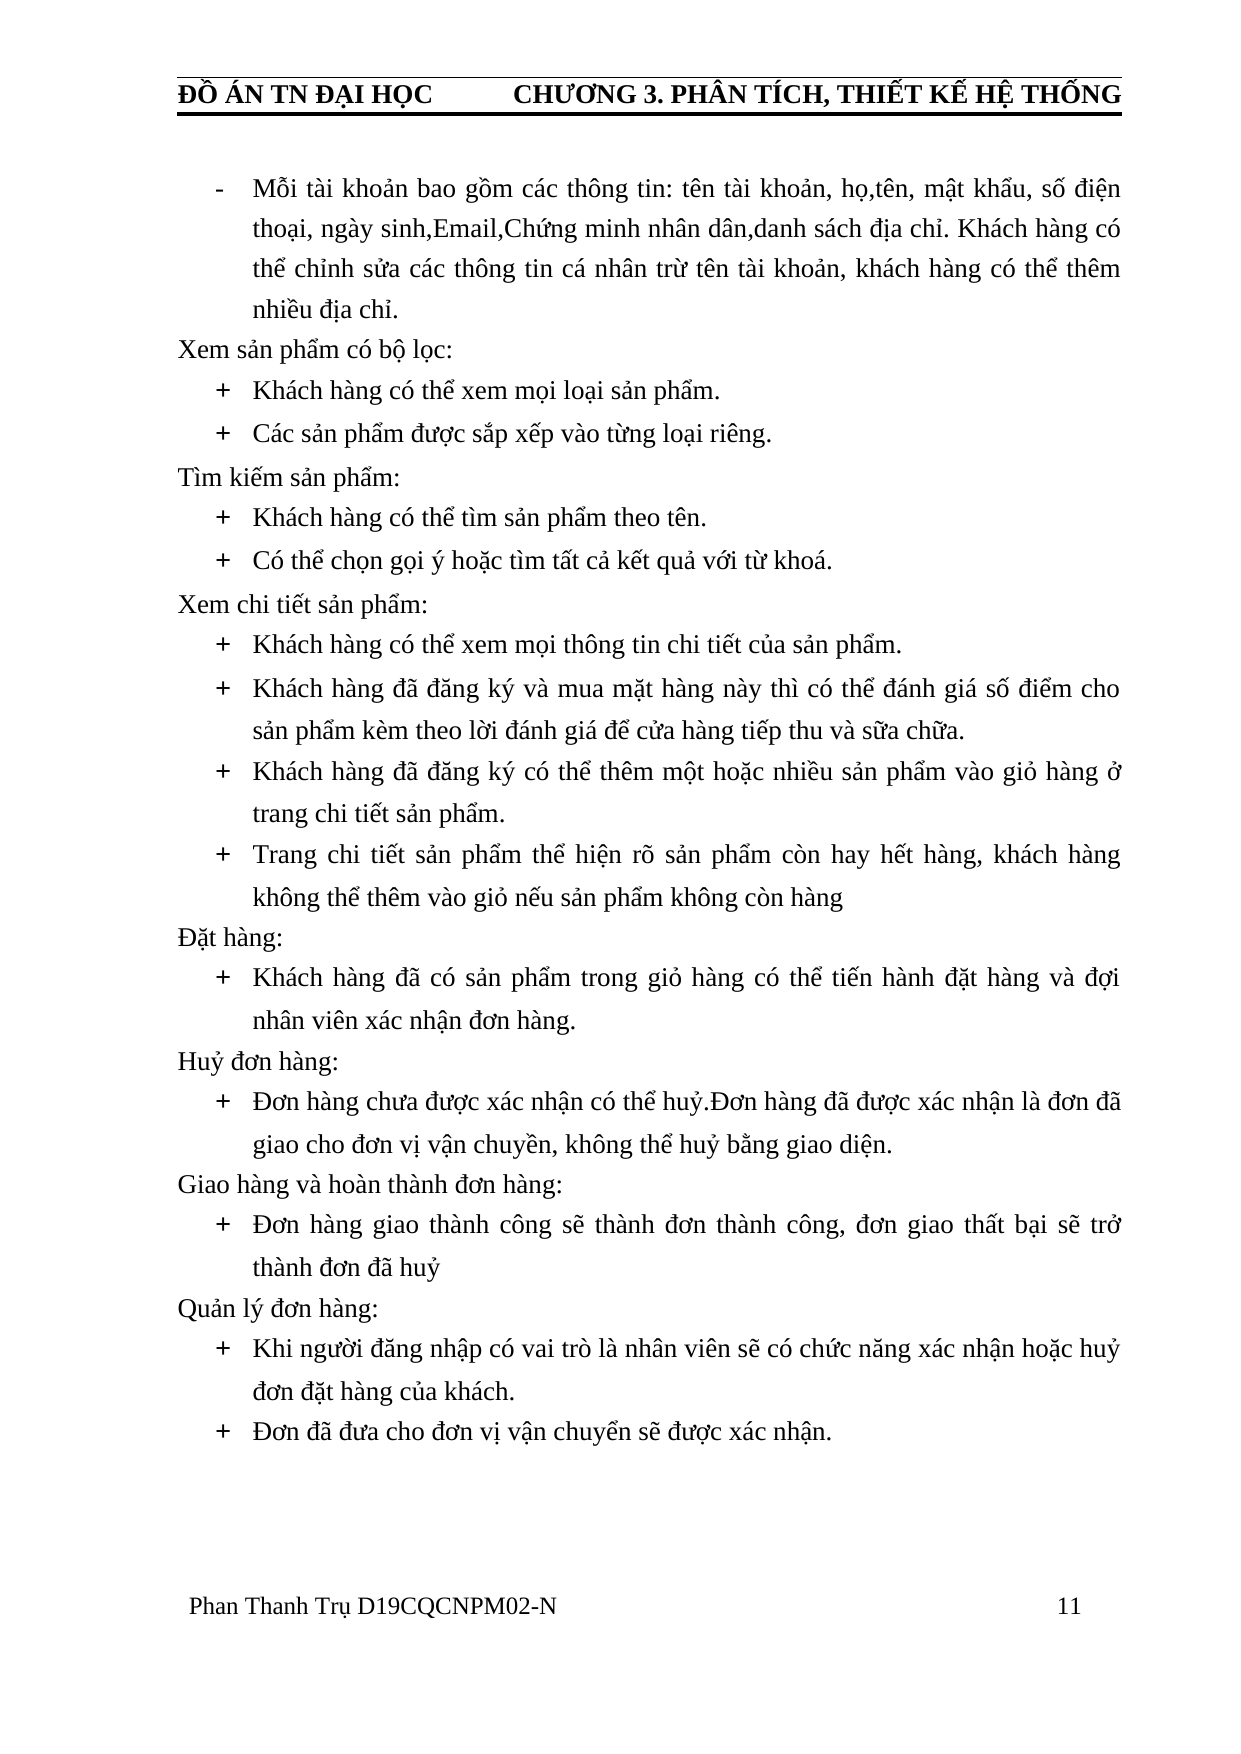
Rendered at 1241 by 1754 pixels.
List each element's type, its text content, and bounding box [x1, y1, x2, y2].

list Các sản phẩm được sắp xếp vào từng loại riêng. [215, 417, 1122, 451]
list Khách hàng đã có sản phẩm trong giỏ hàng có thể tiến hành đặt hàng và đợi nhân viên xác nhận đơn hàng. [215, 962, 1122, 1035]
text Tìm kiếm sản phẩm: [177, 461, 1122, 492]
list Trang chi tiết sản phẩm thể hiện rõ sản phẩm còn hay hết hàng, khách hàng không thể thêm vào giỏ nếu sản phẩm không còn hàng [215, 838, 1122, 912]
list Khách hàng có thể xem mọi loại sản phẩm. [215, 374, 1122, 407]
text Huỷ đơn hàng: [177, 1045, 1122, 1076]
text Quản lý đơn hàng: [177, 1292, 1122, 1323]
list Khách hàng đã đăng ký có thể thêm một hoặc nhiều sản phẩm vào giỏ hàng ở trang chi tiết sản phẩm. [215, 755, 1122, 829]
list Khách hàng có thể xem mọi thông tin chi tiết của sản phẩm. [215, 628, 1122, 662]
text Đặt hàng: [177, 921, 1122, 952]
text Giao hàng và hoàn thành đơn hàng: [177, 1168, 1122, 1199]
list Đơn hàng giao thành công sẽ thành đơn thành công, đơn giao thất bại sẽ trở thành đơn đã huỷ [215, 1209, 1122, 1282]
list Khách hàng đã đăng ký và mua mặt hàng này thì có thể đánh giá số điểm cho sản phẩm kèm theo lời đánh giá để cửa hàng tiếp thu và sữa chữa. [215, 672, 1122, 746]
list Khi người đăng nhập có vai trò là nhân viên sẽ có chức năng xác nhận hoặc huỷ đơn đặt hàng của khách. [215, 1332, 1122, 1406]
list Khách hàng có thể tìm sản phẩm theo tên. [215, 501, 1122, 534]
list Có thể chọn gọi ý hoặc tìm tất cả kết quả với từ khoá. [215, 544, 1122, 578]
text Xem sản phẩm có bộ lọc: [177, 333, 1122, 364]
list Đơn đã đưa cho đơn vị vận chuyển sẽ được xác nhận. [215, 1415, 1122, 1449]
list Mỗi tài khoản bao gồm các thông tin: tên tài khoản, họ,tên, mật khẩu, số điện thoại, ngày sinh,Email,Chứng minh nhân dân,danh sách địa chỉ. Khách hàng có thể chỉnh sửa các thông tin cá nhân trừ tên tài khoản, khách hàng có thể thêm nhiều địa chỉ. [215, 172, 1122, 324]
list Đơn hàng chưa được xác nhận có thể huỷ.Đơn hàng đã được xác nhận là đơn đã giao cho đơn vị vận chuyền, không thể huỷ bằng giao diện. [215, 1085, 1122, 1159]
text Xem chi tiết sản phẩm: [177, 588, 1122, 619]
